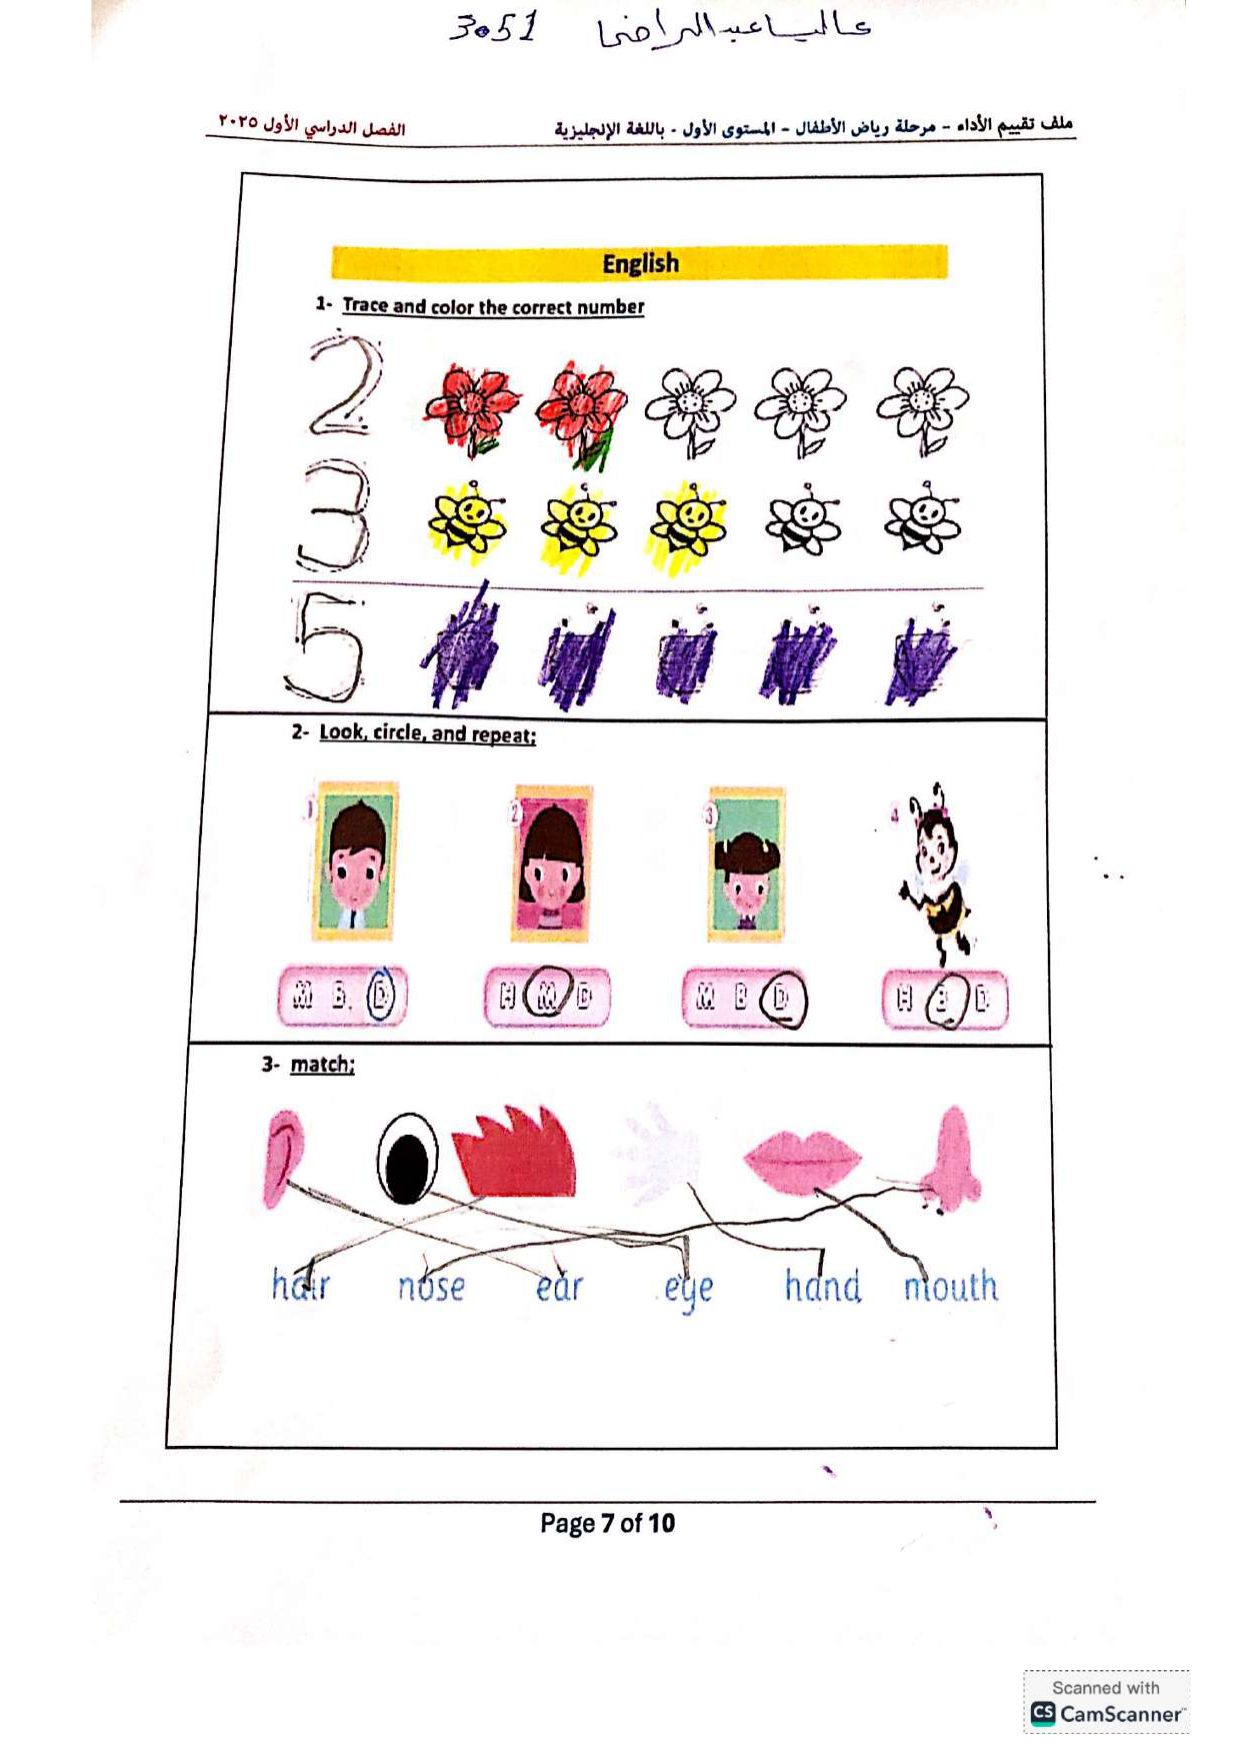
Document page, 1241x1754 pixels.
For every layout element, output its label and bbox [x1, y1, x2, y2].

picture [91, 0, 1186, 1646]
picture [1023, 1670, 1191, 1734]
